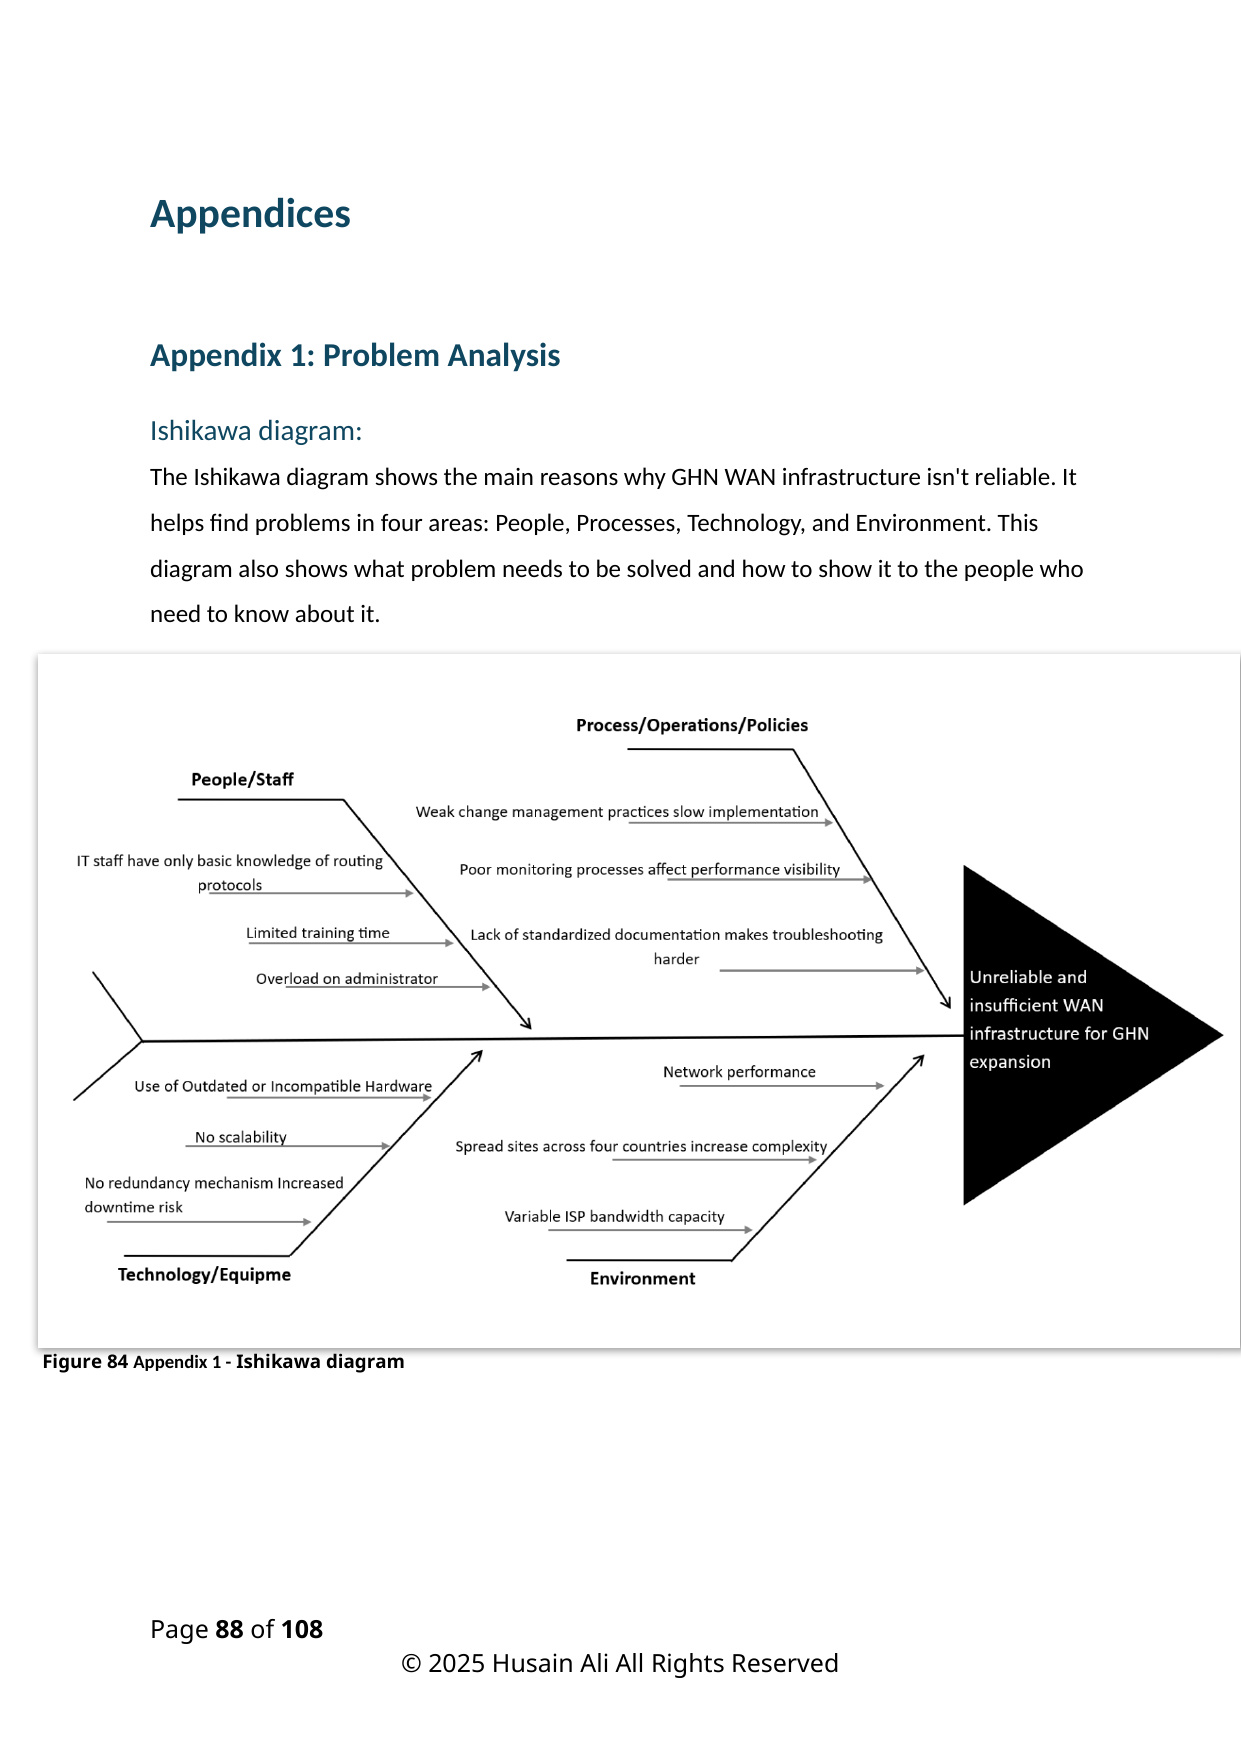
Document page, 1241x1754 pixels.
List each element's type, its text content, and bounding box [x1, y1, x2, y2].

subtitle Ishikawa diagram: [150, 412, 1090, 448]
subtitle Appendix 1: Problem Analysis [150, 334, 1090, 375]
subtitle Appendices [150, 187, 1090, 238]
text The Ishikawa diagram shows the main reasons why GHN WAN infrastructure isn't reliable. It helps find problems in four areas: People, Processes, Technology, and Environment. This diagram also shows what problem needs to be solved and how to show it to the people who need to know about it. [150, 461, 1090, 629]
picture [53, 668, 1233, 1333]
